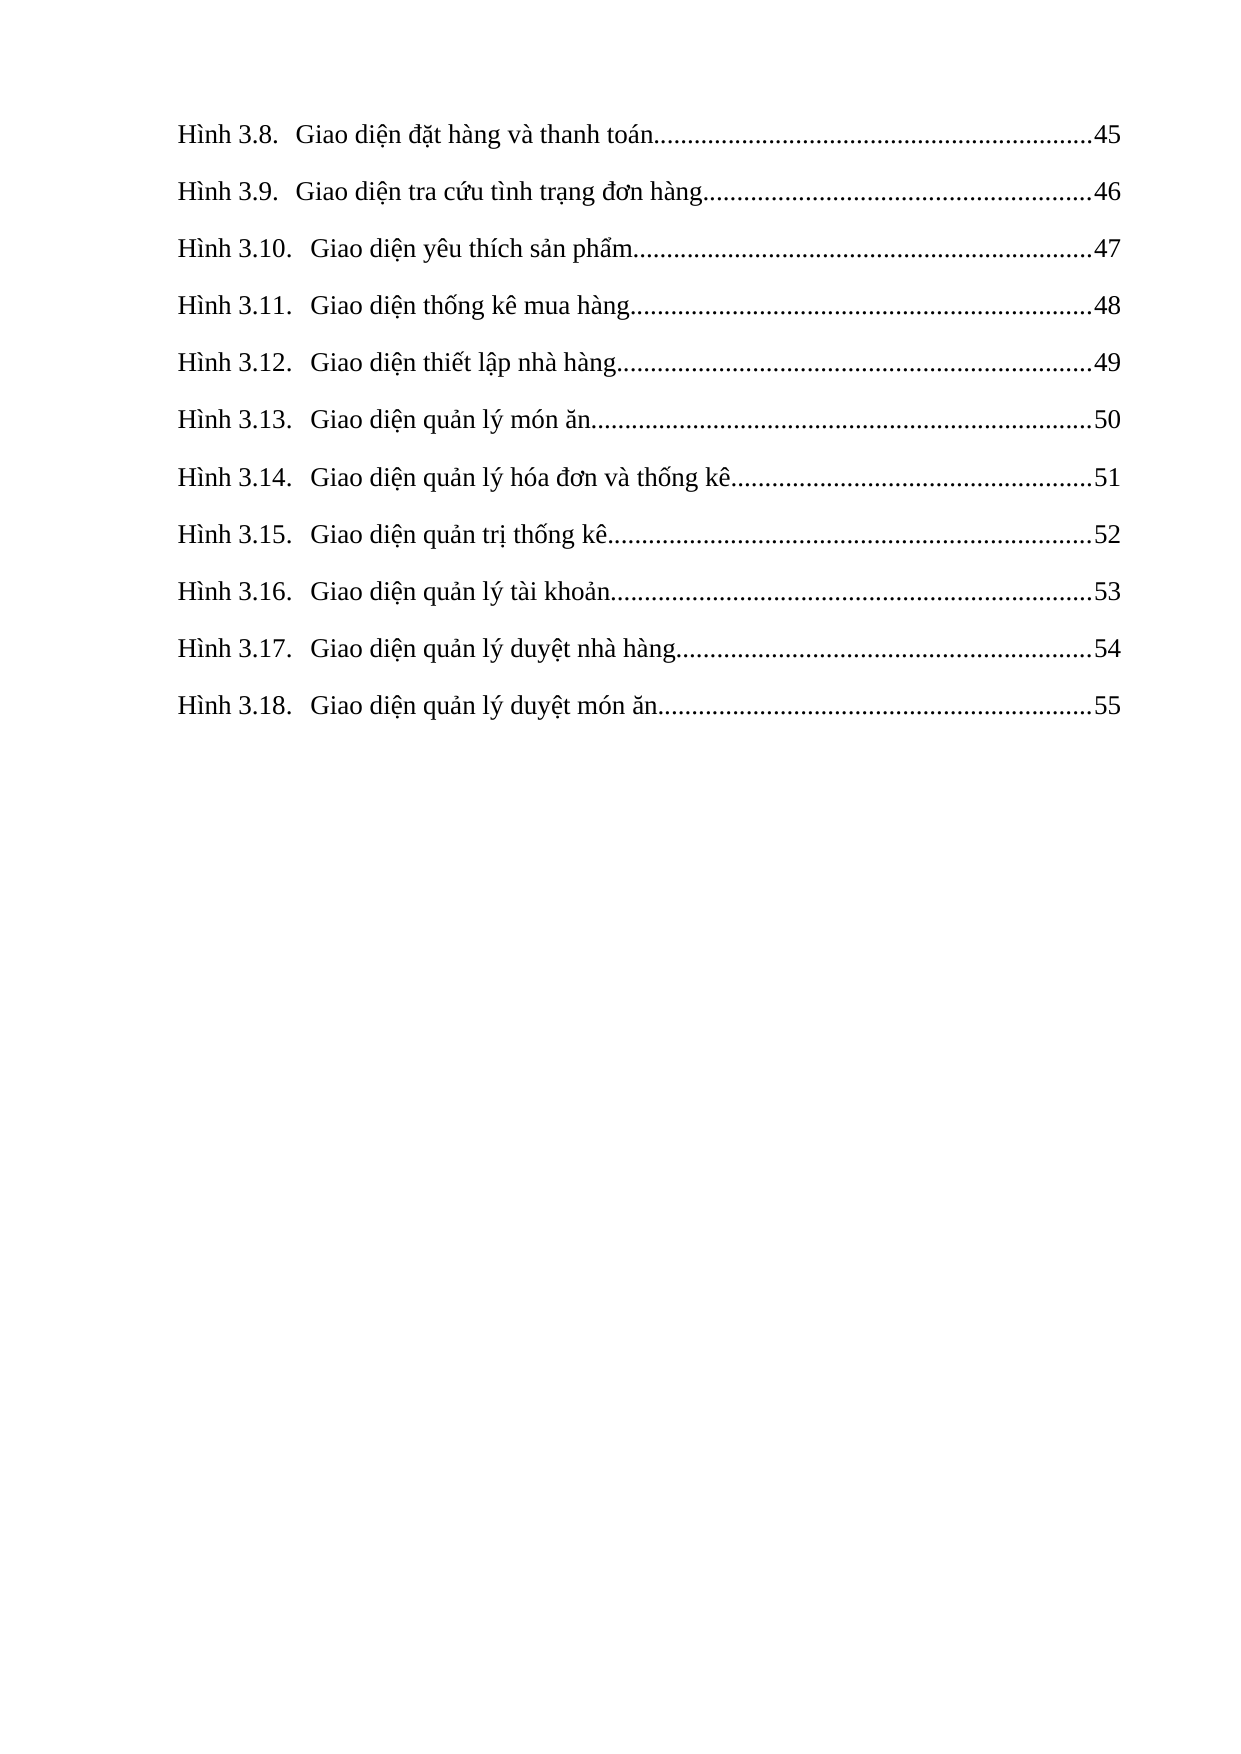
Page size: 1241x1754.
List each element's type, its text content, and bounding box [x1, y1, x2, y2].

text Hình 3.17. Giao diện quản lý duyệt nhà hàng 54 [177, 632, 1122, 663]
text Hình 3.10. Giao diện yêu thích sản phẩm 47 [177, 232, 1122, 263]
text Hình 3.15. Giao diện quản trị thống kê 52 [177, 518, 1122, 549]
text Hình 3.12. Giao diện thiết lập nhà hàng 49 [177, 346, 1122, 378]
text Hình 3.18. Giao diện quản lý duyệt món ăn 55 [177, 689, 1122, 720]
text Hình 3.14. Giao diện quản lý hóa đơn và thống kê 51 [177, 461, 1122, 492]
text Hình 3.16. Giao diện quản lý tài khoản 53 [177, 575, 1122, 606]
text Hình 3.13. Giao diện quản lý món ăn 50 [177, 403, 1122, 435]
text Hình 3.8. Giao diện đặt hàng và thanh toán 45 [177, 118, 1122, 149]
text Hình 3.11. Giao diện thống kê mua hàng 48 [177, 289, 1122, 321]
text Hình 3.9. Giao diện tra cứu tình trạng đơn hàng 46 [177, 175, 1122, 206]
